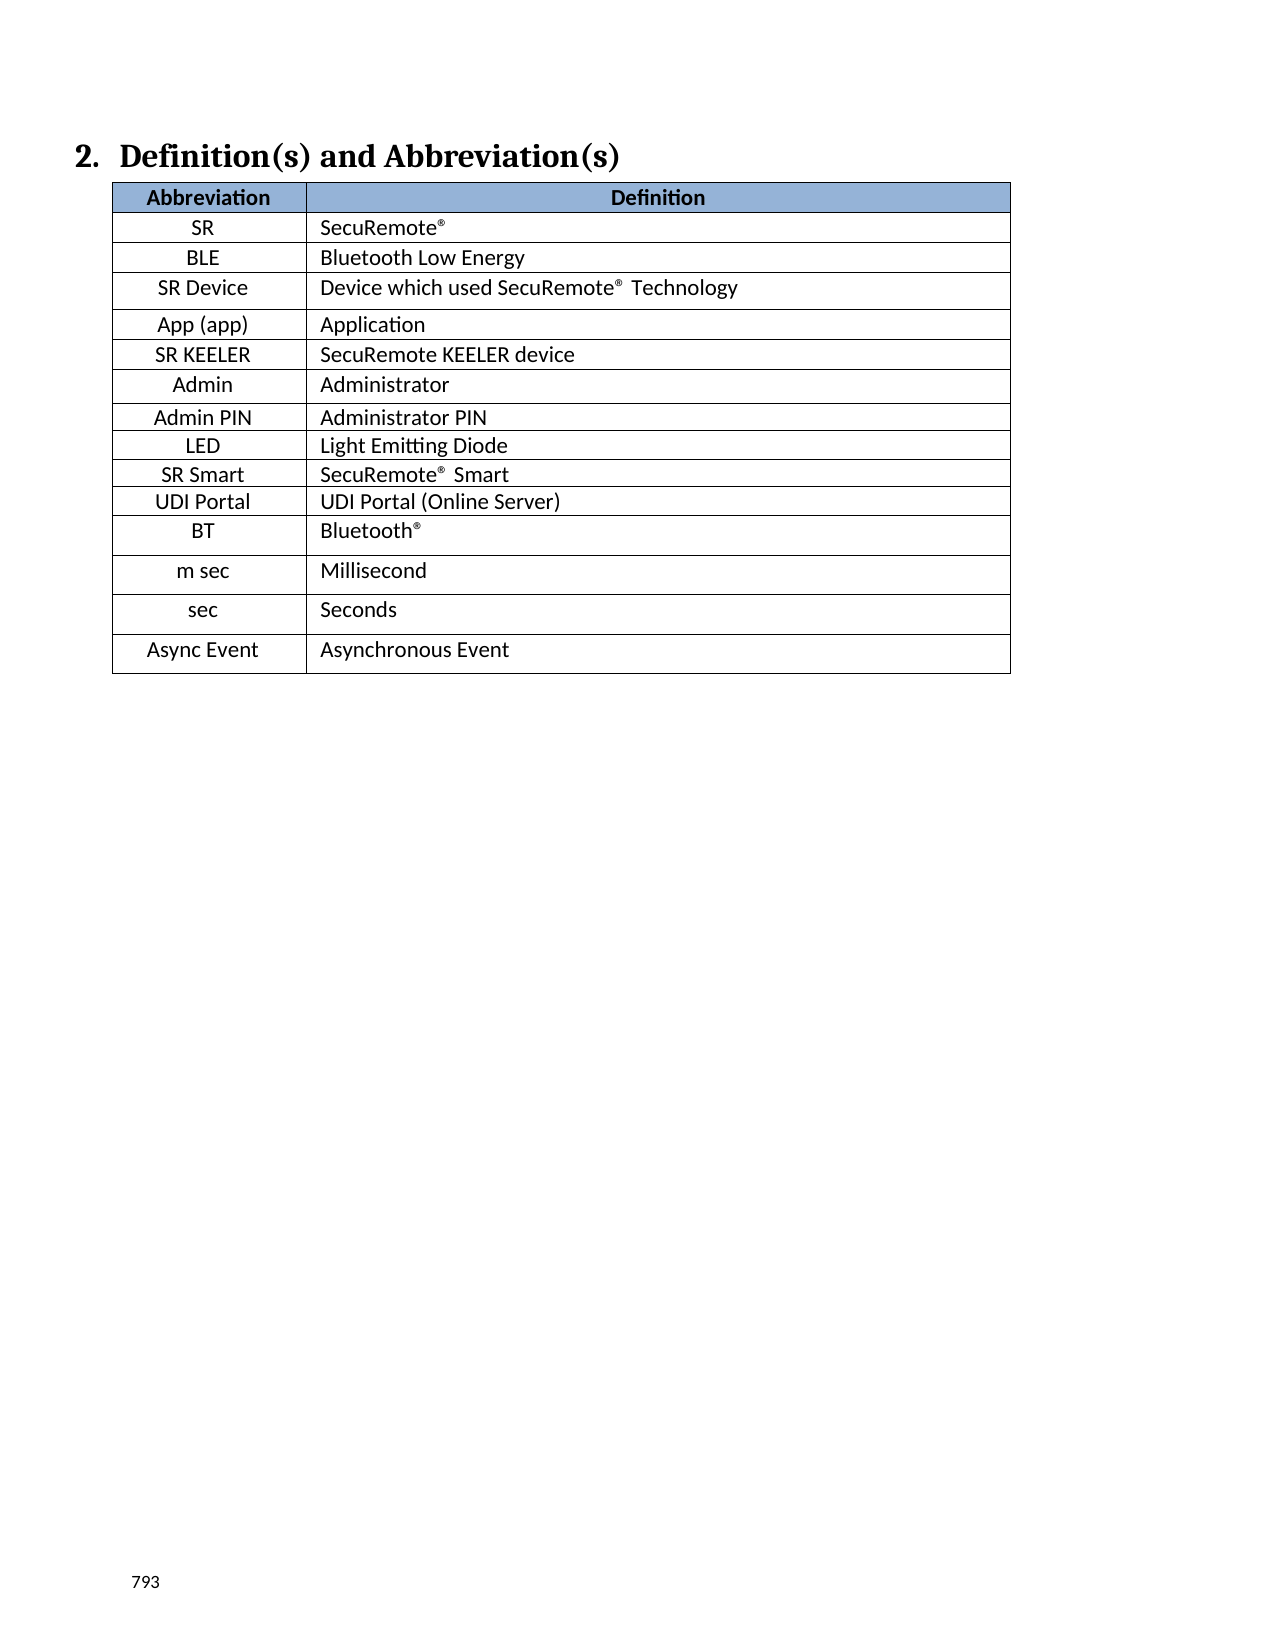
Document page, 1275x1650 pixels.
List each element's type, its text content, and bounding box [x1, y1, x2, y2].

table_header Abbreviation [113, 183, 306, 212]
table_cell Asynchronous Event [307, 635, 1010, 673]
table_header Definition [307, 183, 1010, 212]
table_cell SR [113, 213, 306, 242]
table_cell Millisecond [307, 556, 1010, 594]
table_cell Seconds [307, 595, 1010, 634]
table_cell SecuRemote® Smart [307, 460, 1010, 486]
table_cell BLE [113, 243, 306, 272]
table_cell BT [113, 516, 306, 555]
table_cell m sec [113, 556, 306, 594]
table_cell Administrator PIN [307, 404, 1010, 430]
table_cell SecuRemote KEELER device [307, 340, 1010, 369]
table_cell Async Event [113, 635, 306, 673]
table_cell Light Emitting Diode [307, 431, 1010, 459]
table_cell SR KEELER [113, 340, 306, 369]
subtitle Definition(s) and Abbreviation(s) [75, 137, 1198, 176]
table_cell Device which used SecuRemote® Technology [307, 273, 1010, 309]
table_cell Administrator [307, 370, 1010, 402]
table_cell UDI Portal [113, 487, 306, 515]
table_cell UDI Portal (Online Server) [307, 487, 1010, 515]
table_cell Bluetooth® [307, 516, 1010, 555]
table_cell App (app) [113, 310, 306, 339]
table_cell Application [307, 310, 1010, 339]
table_cell LED [113, 431, 306, 459]
table_cell sec [113, 595, 306, 634]
table_cell SR Device [113, 273, 306, 309]
table_cell Admin PIN [113, 404, 306, 430]
table_cell SR Smart [113, 460, 306, 486]
table_cell Admin [113, 370, 306, 402]
table_cell Bluetooth Low Energy [307, 243, 1010, 272]
table_cell SecuRemote® [307, 213, 1010, 242]
